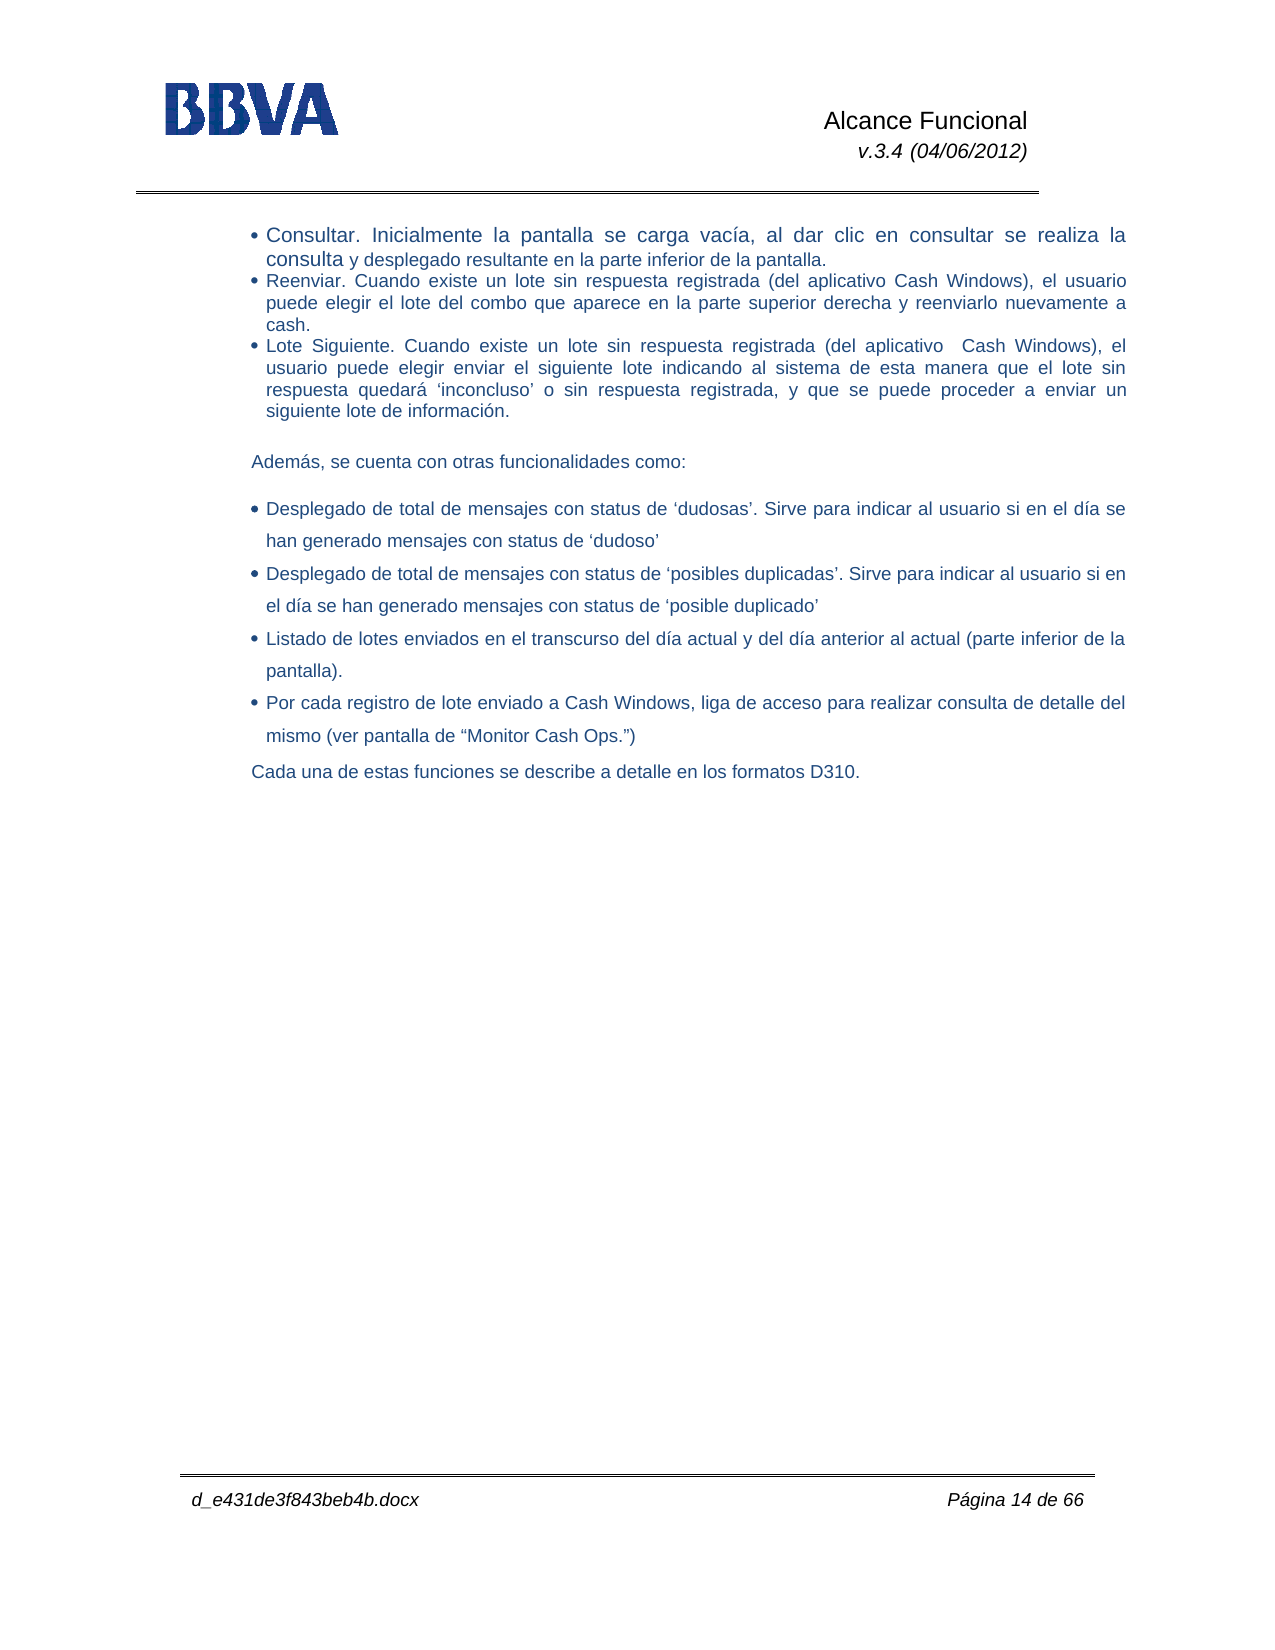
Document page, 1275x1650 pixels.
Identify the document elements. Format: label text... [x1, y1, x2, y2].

list Lote Siguiente. Cuando existe un lote sin respuesta registrada (del aplicativo Cash Windows), el usuario puede elegir enviar el siguiente lote indicando al sistema de esta manera que el lote sin respuesta quedará ‘inconcluso’ o sin respuesta registrada, y que se puede proceder a enviar un siguiente lote de información. [251, 335, 1127, 421]
list Consultar. Inicialmente la pantalla se carga vacía, al dar clic en consultar se realiza la consulta y desplegado resultante en la parte inferior de la pantalla. [251, 222, 1127, 270]
list Por cada registro de lote enviado a Cash Windows, liga de acceso para realizar consulta de detalle del mismo (ver pantalla de “Monitor Cash Ops.”) [251, 692, 1127, 746]
text Además, se cuenta con otras funcionalidades como: [251, 451, 1127, 472]
list Listado de lotes enviados en el transcurso del día actual y del día anterior al actual (parte inferior de la pantalla). [251, 627, 1127, 681]
list Reenviar. Cuando existe un lote sin respuesta registrada (del aplicativo Cash Windows), el usuario puede elegir el lote del combo que aparece en la parte superior derecha y reenviarlo nuevamente a cash. [251, 270, 1127, 335]
list Desplegado de total de mensajes con status de ‘posibles duplicadas’. Sirve para indicar al usuario si en el día se han generado mensajes con status de ‘posible duplicado’ [251, 563, 1127, 617]
text Cada una de estas funciones se describe a detalle en los formatos D310. [251, 761, 1127, 782]
picture [165, 83, 339, 135]
list Desplegado de total de mensajes con status de ‘dudosas’. Sirve para indicar al usuario si en el día se han generado mensajes con status de ‘dudoso’ [251, 498, 1127, 552]
